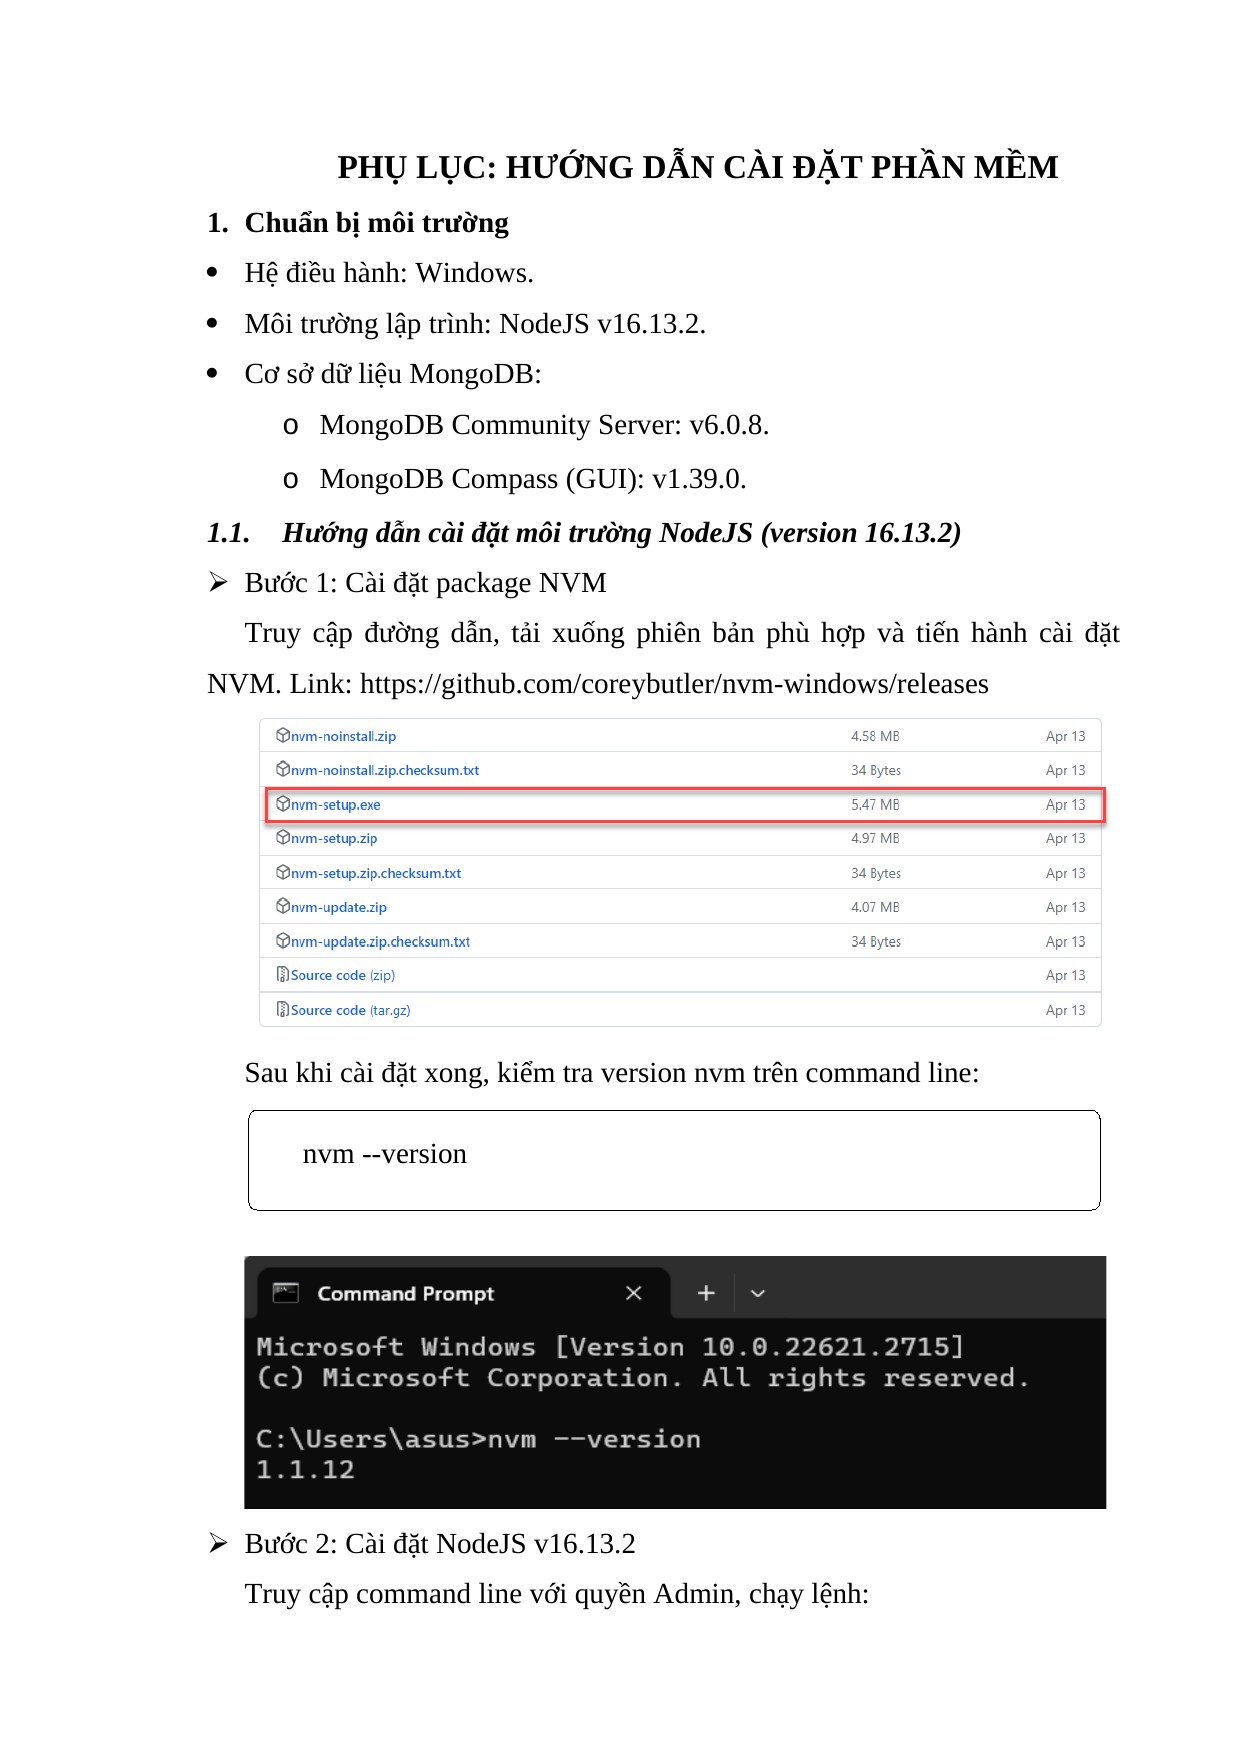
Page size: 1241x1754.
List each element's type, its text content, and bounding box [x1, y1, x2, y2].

subtitle PHỤ LỤC: HƯỚNG DẪN CÀI ĐẶT PHẦN MỀM [274, 148, 1122, 186]
text Truy cập đường dẫn, tải xuống phiên bản phù hợp và tiến hành cài đặt NVM. Link: https://github.com/coreybutler/nvm-windows/releases [207, 616, 1122, 699]
list Hệ điều hành: Windows. [207, 256, 1122, 289]
subtitle Hướng dẫn cài đặt môi trường NodeJS (version 16.13.2) [207, 515, 1122, 548]
list MongoDB Community Server: v6.0.8. [282, 407, 1122, 443]
subtitle Chuẩn bị môi trường [207, 205, 1122, 239]
list MongoDB Compass (GUI): v1.39.0. [282, 461, 1122, 497]
text Truy cập command line với quyền Admin, chạy lệnh: [244, 1576, 1122, 1610]
list Bước 2: Cài đặt NodeJS v16.13.2 [207, 1526, 1122, 1559]
list Bước 1: Cài đặt package NVM [207, 565, 1122, 599]
picture [244, 1256, 1107, 1509]
list Môi trường lập trình: NodeJS v16.13.2. [207, 306, 1122, 339]
list Cơ sở dữ liệu MongoDB: [207, 356, 1122, 390]
text Sau khi cài đặt xong, kiểm tra version nvm trên command line: [207, 1056, 1122, 1089]
picture [253, 716, 1114, 1039]
